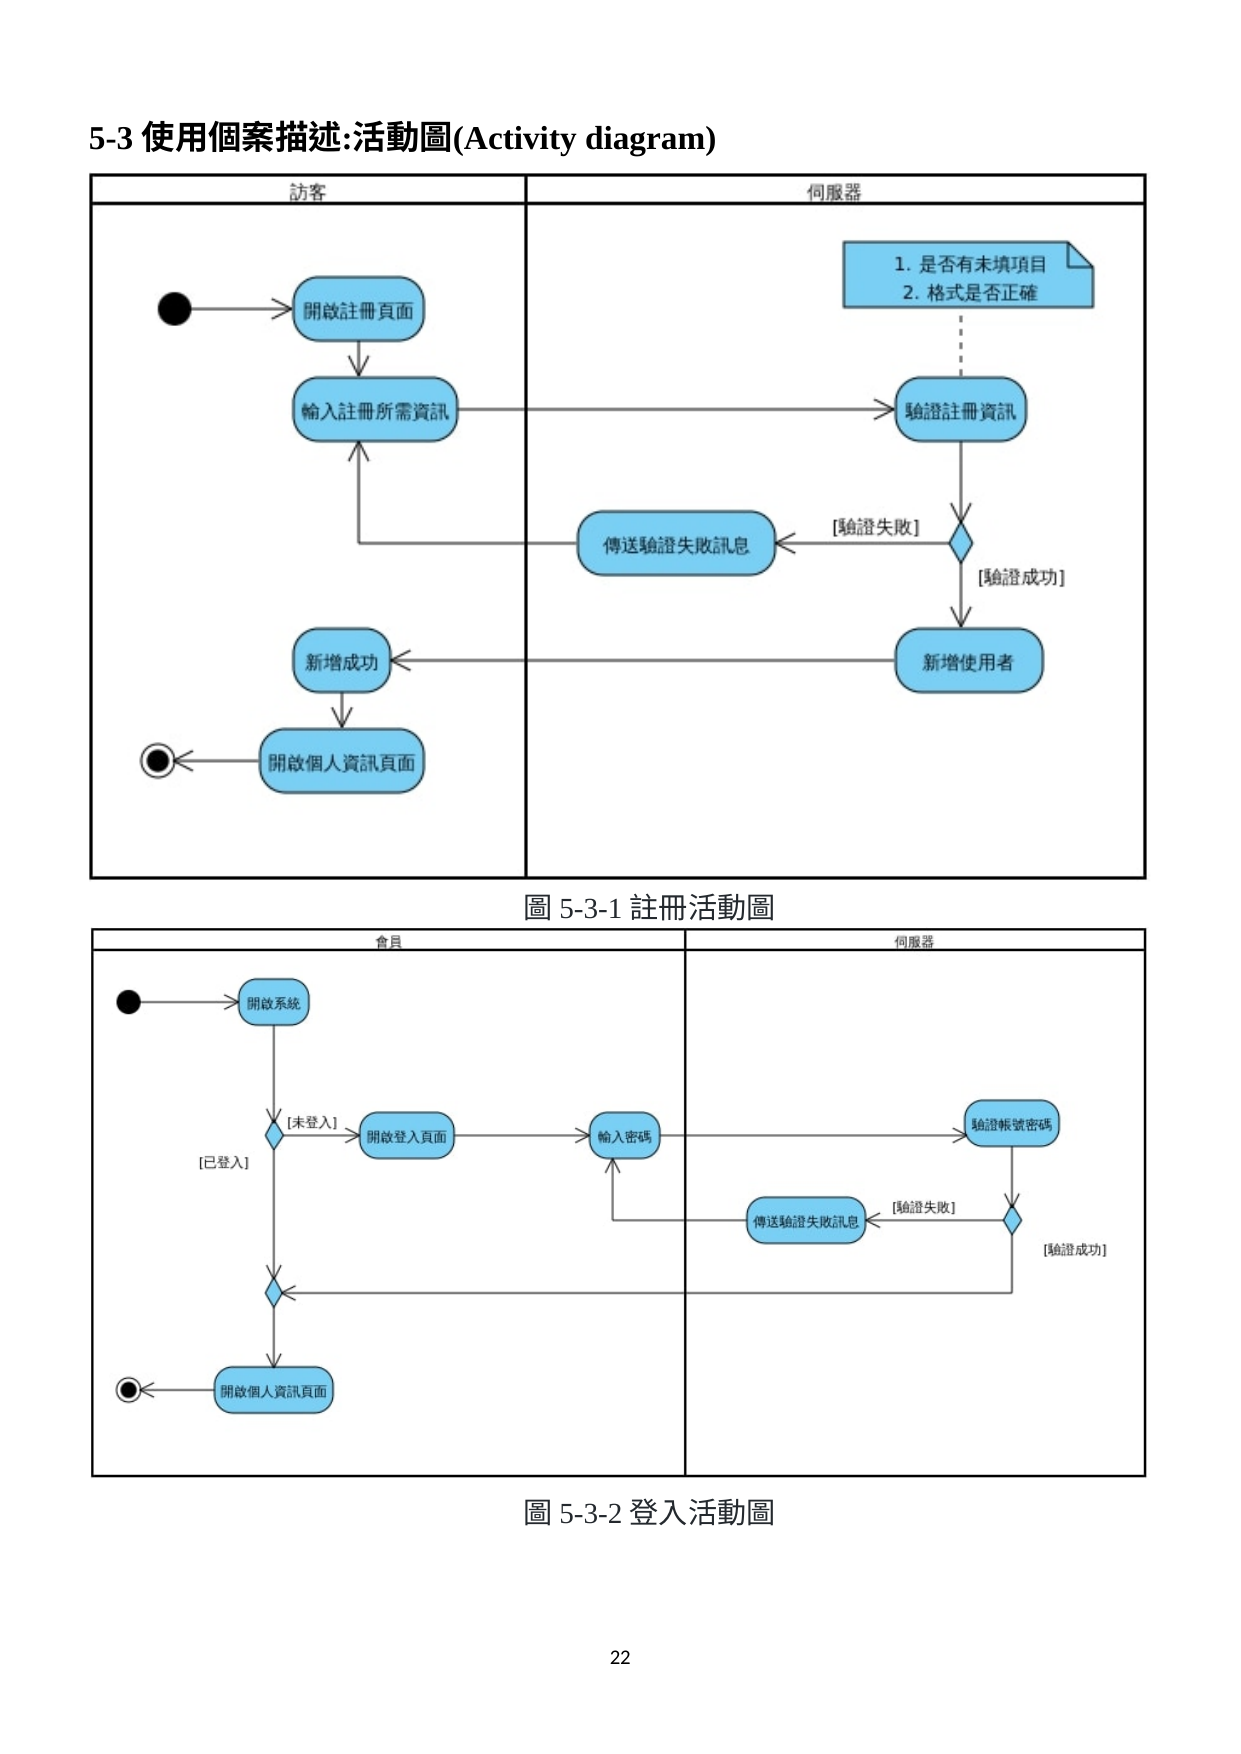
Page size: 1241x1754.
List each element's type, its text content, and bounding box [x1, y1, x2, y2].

picture [88, 172, 1152, 885]
text 5-3 使用個案描述:活動圖(Activity diagram) [89, 98, 1152, 172]
picture [90, 927, 1150, 1481]
text 圖 5-3-1 註冊活動圖 [89, 885, 1152, 927]
text 圖 5-3-2 登入活動圖 [89, 1490, 1152, 1532]
